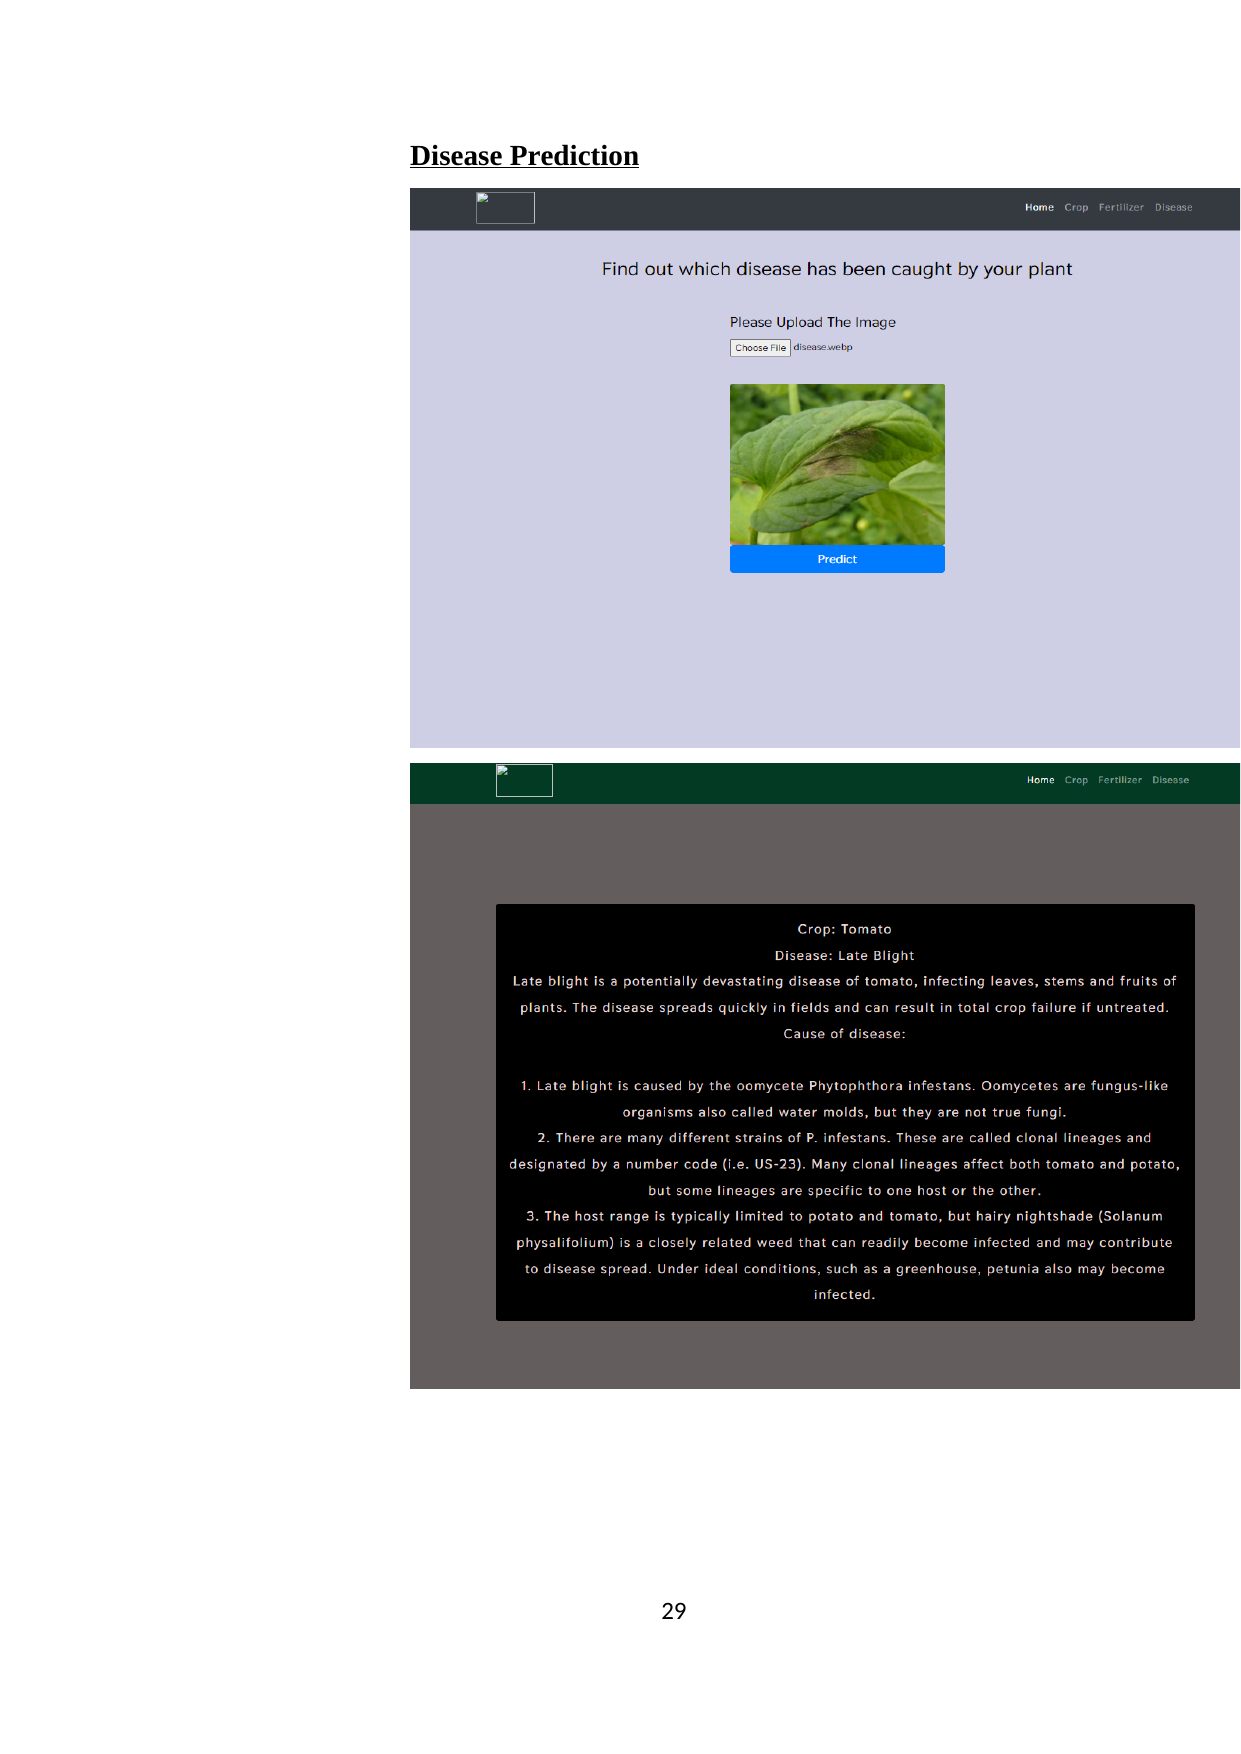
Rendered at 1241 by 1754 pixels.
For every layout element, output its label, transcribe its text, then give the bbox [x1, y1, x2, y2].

picture [410, 763, 1241, 1389]
picture [410, 188, 1241, 748]
text Disease Prediction [177, 138, 1063, 171]
